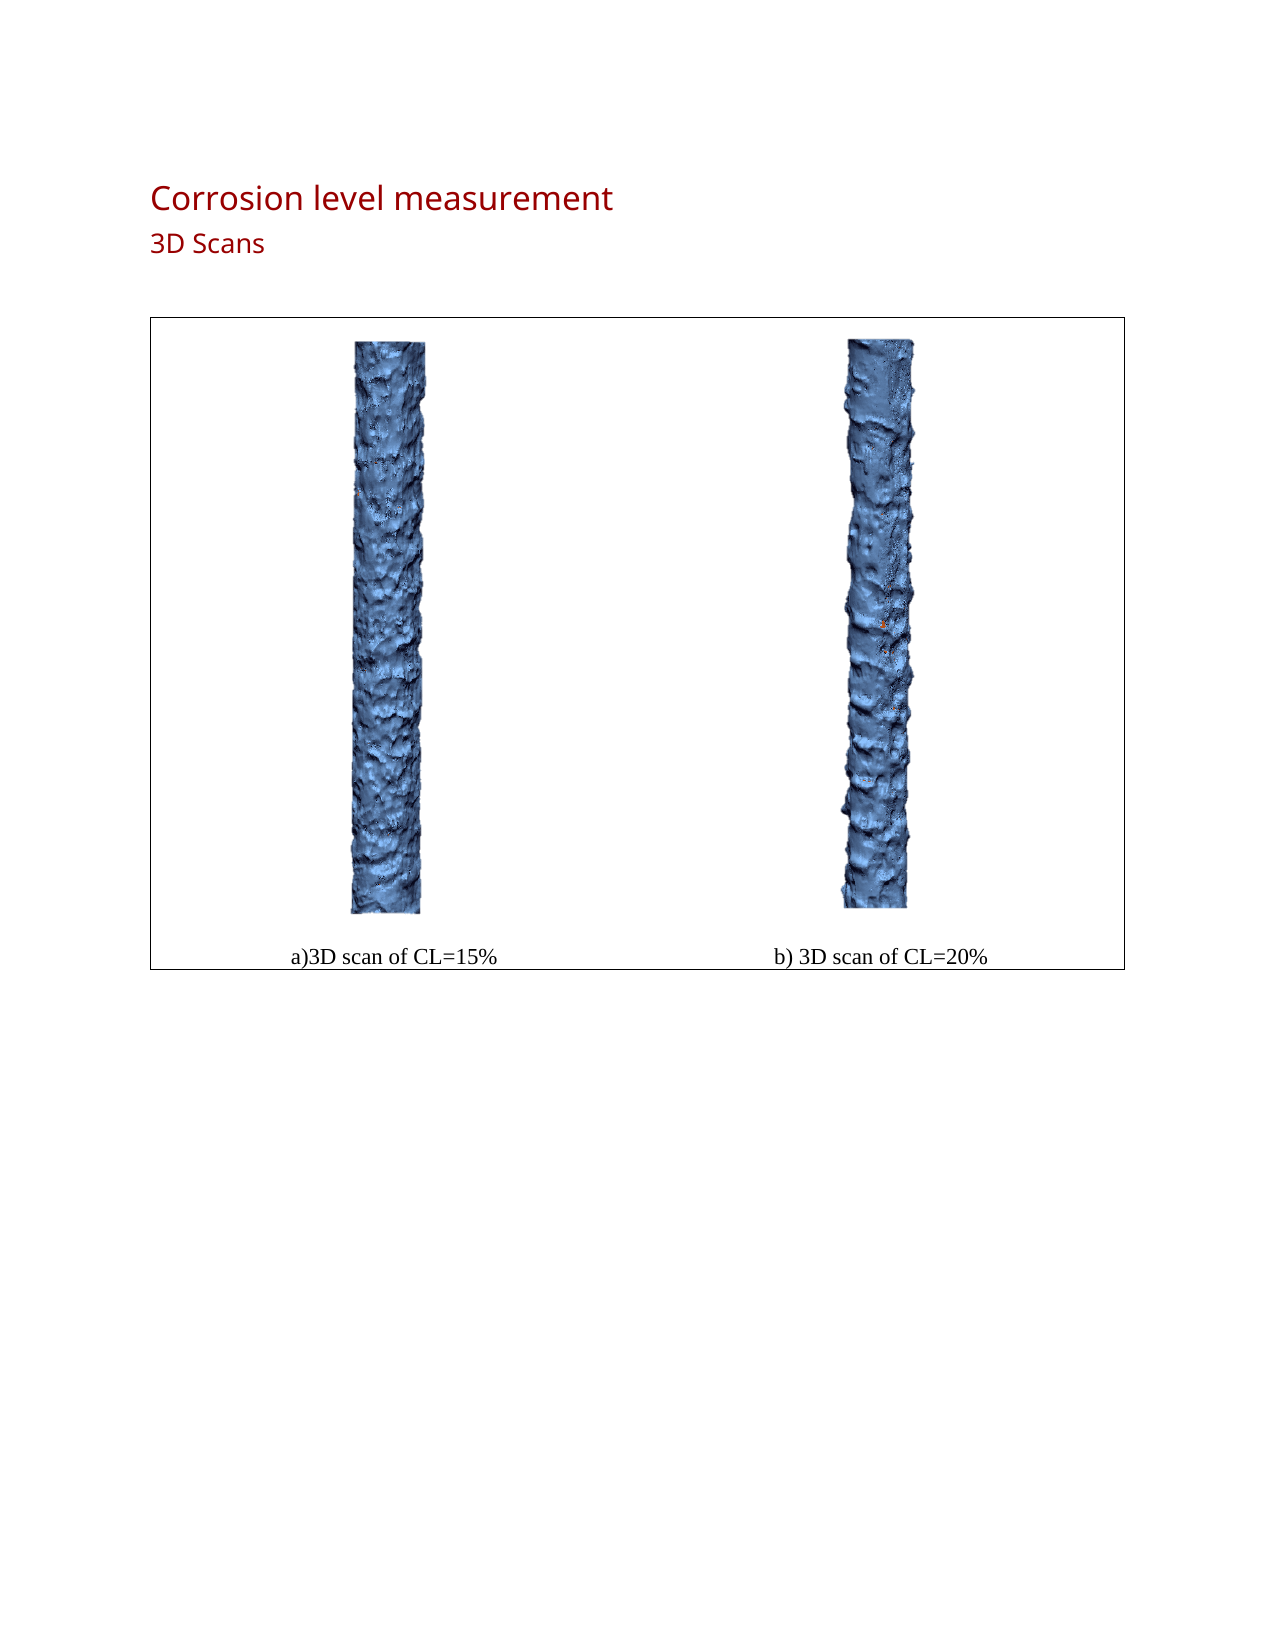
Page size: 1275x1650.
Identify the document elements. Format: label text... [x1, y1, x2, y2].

subtitle 3D Scans [150, 224, 1125, 261]
table_cell a)3D scan of CL=15% [151, 931, 637, 969]
subtitle Corrosion level measurement [150, 175, 1125, 220]
picture [800, 330, 962, 931]
table_header [638, 318, 1124, 931]
table_cell b) 3D scan of CL=20% [638, 931, 1124, 969]
table_header [151, 318, 637, 931]
picture [302, 330, 486, 931]
